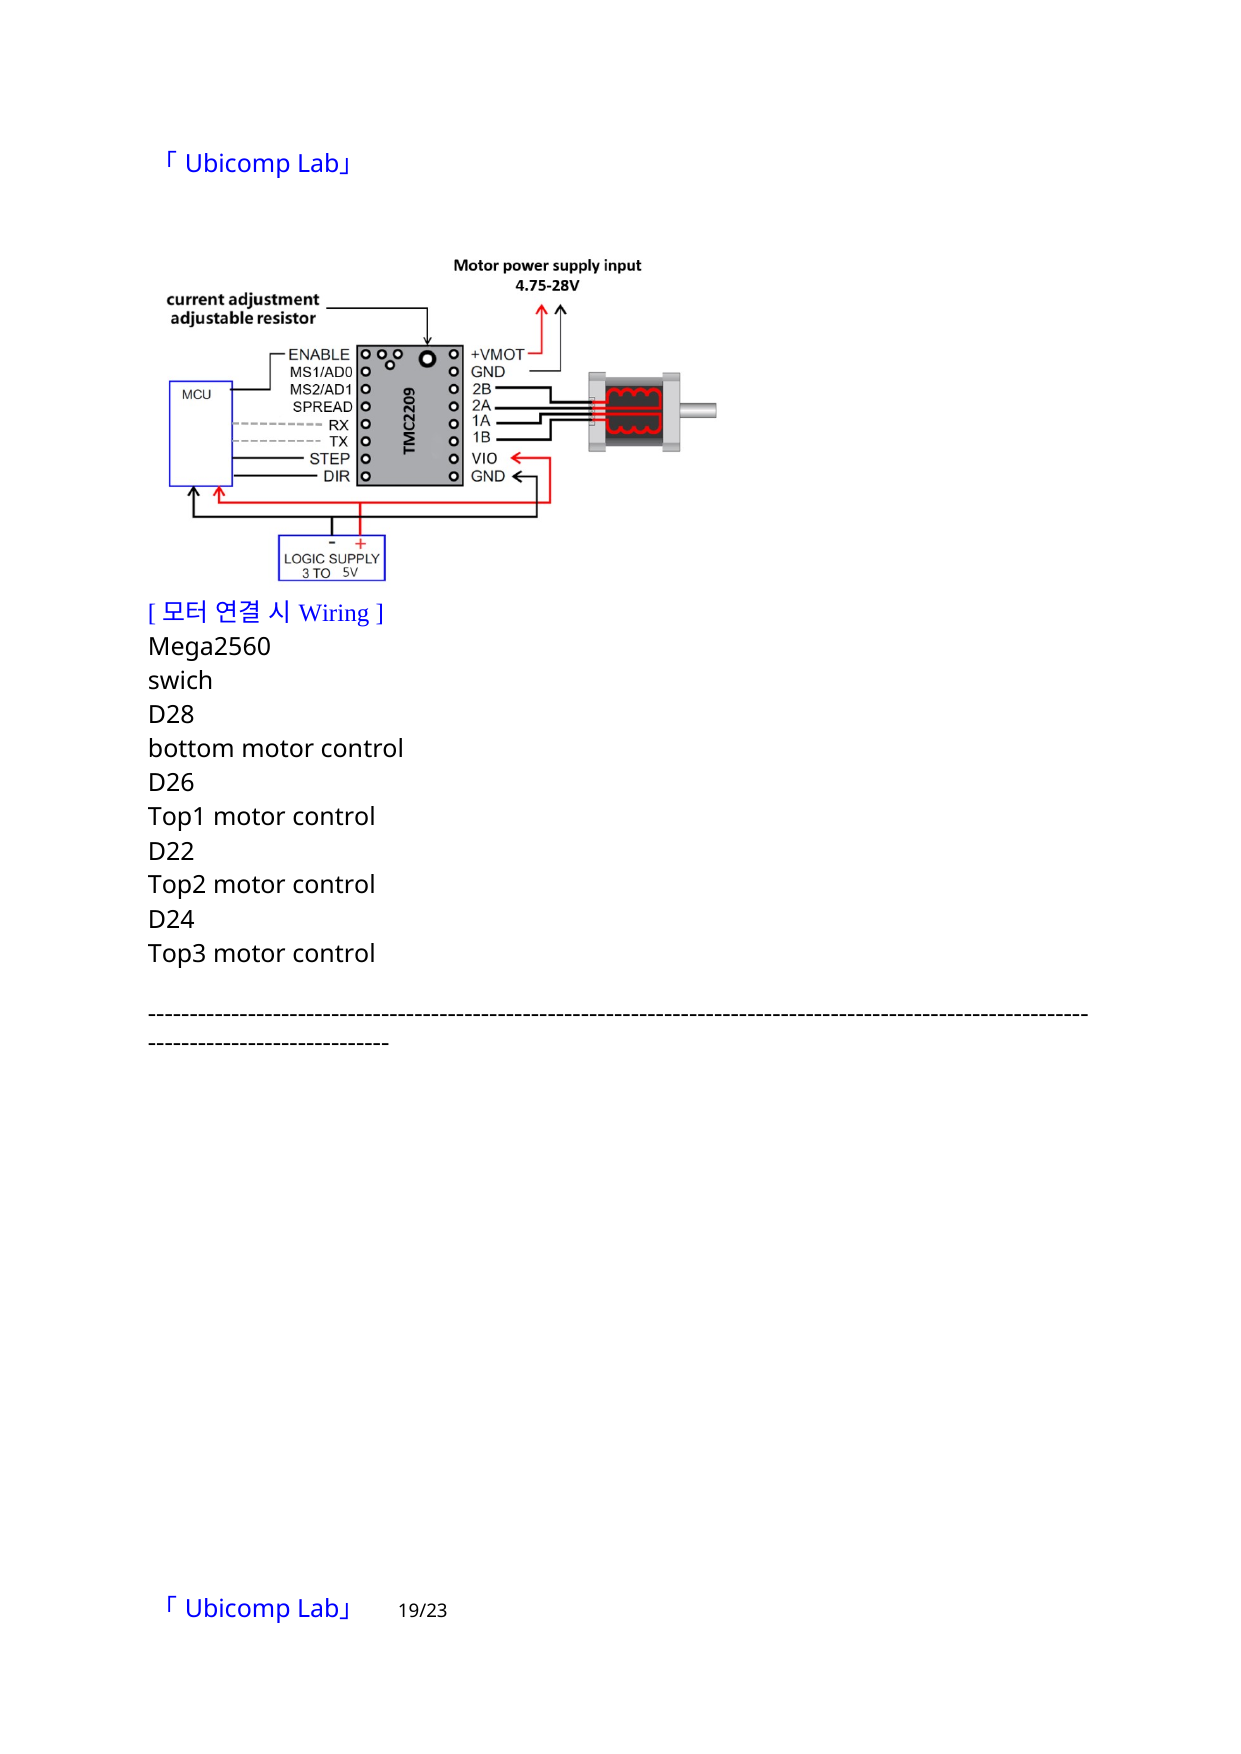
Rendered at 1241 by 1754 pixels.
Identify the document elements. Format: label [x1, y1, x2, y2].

picture [147, 234, 729, 593]
